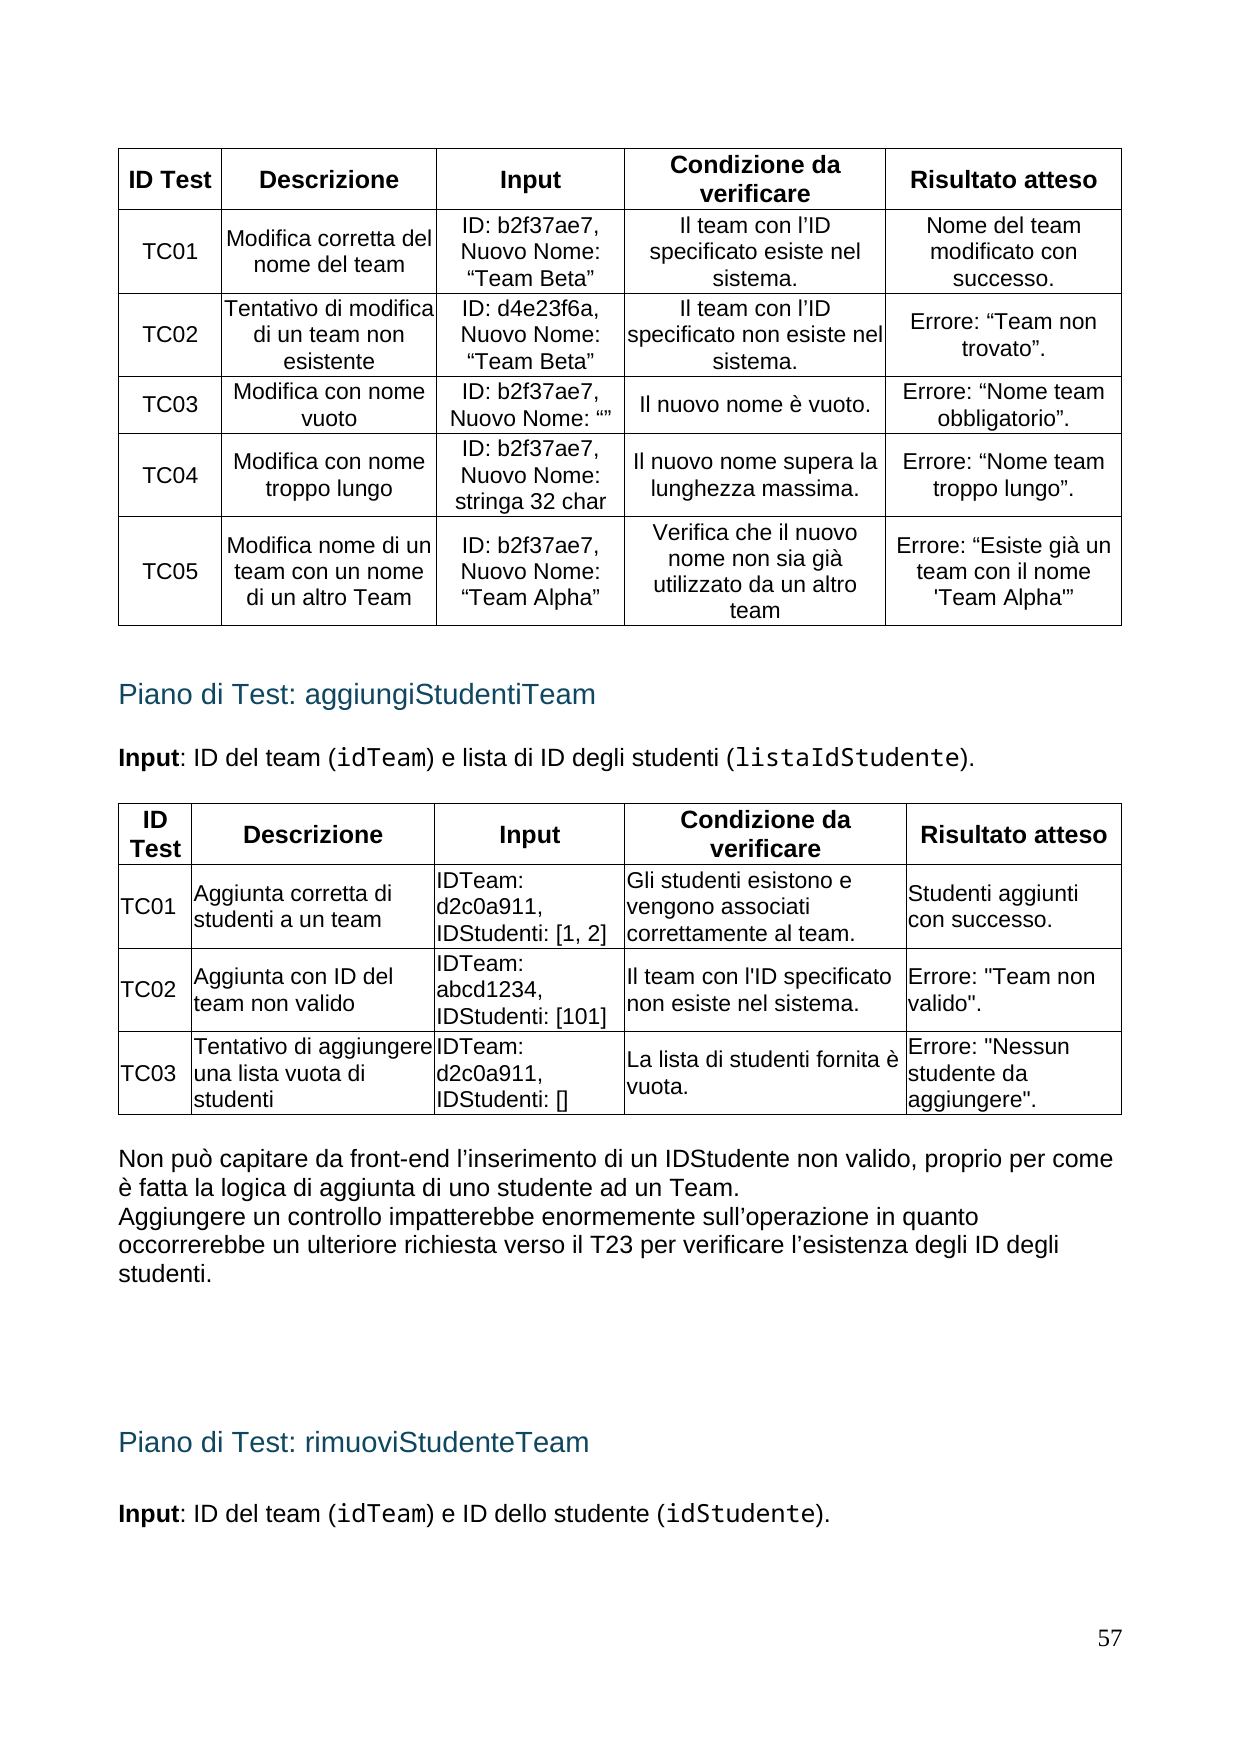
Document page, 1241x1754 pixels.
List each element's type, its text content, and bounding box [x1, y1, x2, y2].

table_cell Errore: “Team non trovato”. [886, 294, 1121, 376]
table_cell Errore: “Nome team obbligatorio”. [886, 377, 1121, 433]
subtitle Piano di Test: aggiungiStudentiTeam [118, 643, 1122, 710]
table_cell Errore: "Team non valido". [907, 949, 1121, 1031]
table_cell Il team con l'ID specificato non esiste nel sistema. [625, 949, 906, 1031]
table_cell Il nuovo nome è vuoto. [625, 377, 885, 433]
table_cell IDTeam: abcd1234, IDStudenti: [101] [435, 949, 624, 1031]
table_header ID Test [119, 149, 221, 209]
table_cell Gli studenti esistono e vengono associati correttamente al team. [625, 865, 906, 947]
table_cell Studenti aggiunti con successo. [907, 865, 1121, 947]
table_cell ID: b2f37ae7, Nuovo Nome: “” [437, 377, 624, 433]
table_cell Il nuovo nome supera la lunghezza massima. [625, 434, 885, 516]
table_cell Errore: "Nessun studente da aggiungere". [907, 1032, 1121, 1114]
text Non può capitare da front-end l’inserimento di un IDStudente non valido, proprio per come è fatta la logica di aggiunta di uno studente ad un Team. Aggiungere un controllo impatterebbe enormemente sull’operazione in quanto occorrerebbe un ulteriore richiesta verso il T23 per verificare l’esistenza degli ID degli studenti. [118, 1144, 1122, 1288]
table_cell Aggiunta corretta di studenti a un team [192, 865, 434, 947]
table_cell TC05 [119, 517, 221, 625]
table_cell TC03 [119, 1032, 191, 1114]
table_header Descrizione [192, 804, 434, 864]
table_cell Nome del team modificato con successo. [886, 210, 1121, 292]
table_cell TC01 [119, 865, 191, 947]
table_cell Errore: “Nome team troppo lungo”. [886, 434, 1121, 516]
table_cell Modifica con nome vuoto [222, 377, 436, 433]
table_cell TC04 [119, 434, 221, 516]
table_cell Tentativo di modifica di un team non esistente [222, 294, 436, 376]
table_cell TC03 [119, 377, 221, 433]
table_header Descrizione [222, 149, 436, 209]
table_cell Modifica con nome troppo lungo [222, 434, 436, 516]
table_header Input [437, 149, 624, 209]
table_cell Tentativo di aggiungere una lista vuota di studenti [192, 1032, 434, 1114]
table_header Condizione da verificare [625, 804, 906, 864]
text Input: ID del team (idTeam) e lista di ID degli studenti (listaIdStudente). [118, 739, 1122, 773]
table_cell Verifica che il nuovo nome non sia già utilizzato da un altro team [625, 517, 885, 625]
table_cell Il team con l’ID specificato non esiste nel sistema. [625, 294, 885, 376]
text Input: ID del team (idTeam) e ID dello studente (idStudente). [118, 1496, 1122, 1530]
table_cell Modifica corretta del nome del team [222, 210, 436, 292]
table_cell ID: b2f37ae7, Nuovo Nome: “Team Alpha” [437, 517, 624, 625]
table_cell Errore: “Esiste già un team con il nome 'Team Alpha'” [886, 517, 1121, 625]
table_cell ID: b2f37ae7, Nuovo Nome: stringa 32 char [437, 434, 624, 516]
subtitle Piano di Test: rimuoviStudenteTeam [118, 1425, 1122, 1459]
table_cell TC01 [119, 210, 221, 292]
table_cell IDTeam: d2c0a911, IDStudenti: [1, 2] [435, 865, 624, 947]
table_cell TC02 [119, 949, 191, 1031]
table_cell TC02 [119, 294, 221, 376]
table_header Input [435, 804, 624, 864]
table_cell ID: d4e23f6a, Nuovo Nome: “Team Beta” [437, 294, 624, 376]
table_header Risultato atteso [886, 149, 1121, 209]
table_header ID Test [119, 804, 191, 864]
table_cell ID: b2f37ae7, Nuovo Nome: “Team Beta” [437, 210, 624, 292]
table_cell IDTeam: d2c0a911, IDStudenti: [] [435, 1032, 624, 1114]
table_cell Aggiunta con ID del team non valido [192, 949, 434, 1031]
table_cell Il team con l’ID specificato esiste nel sistema. [625, 210, 885, 292]
table_header Condizione da verificare [625, 149, 885, 209]
table_cell La lista di studenti fornita è vuota. [625, 1032, 906, 1114]
table_cell Modifica nome di un team con un nome di un altro Team [222, 517, 436, 625]
table_header Risultato atteso [907, 804, 1121, 864]
